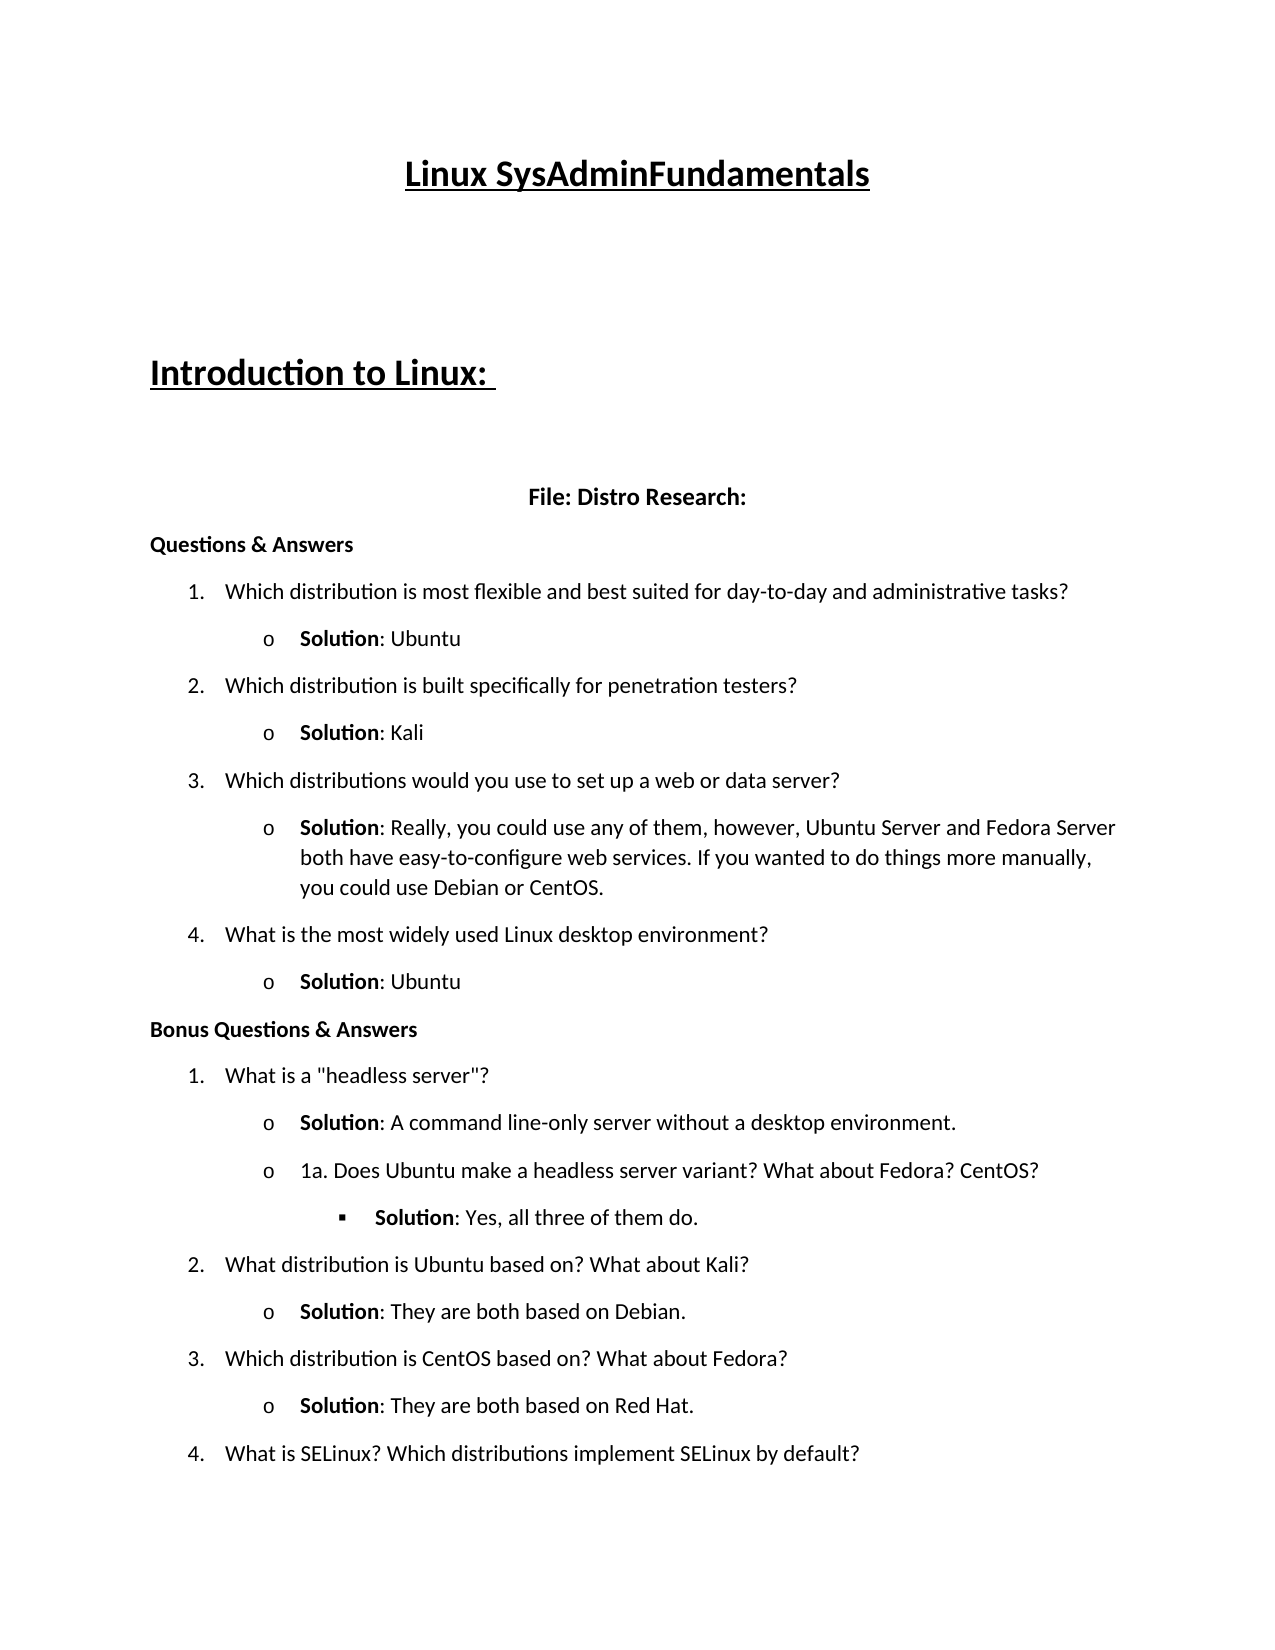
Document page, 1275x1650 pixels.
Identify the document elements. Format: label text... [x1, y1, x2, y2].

text Bonus Questions & Answers [150, 1015, 1125, 1043]
text File: Distro Research: [150, 481, 1125, 511]
list Solution: Ubuntu [262, 624, 1125, 653]
list Which distribution is most flexible and best suited for day-to-day and administrative tasks? [187, 577, 1125, 605]
list Solution: A command line-only server without a desktop environment. [262, 1108, 1125, 1137]
text Linux SysAdminFundamentals [150, 150, 1125, 196]
list What is SELinux? Which distributions implement SELinux by default? [187, 1439, 1125, 1467]
list Solution: Really, you could use any of them, however, Ubuntu Server and Fedora Server both have easy-to-configure web services. If you wanted to do things more manually, you could use Debian or CentOS. [262, 813, 1125, 902]
list Solution: They are both based on Debian. [262, 1297, 1125, 1326]
list Solution: Yes, all three of them do. [337, 1203, 1125, 1231]
list Solution: They are both based on Red Hat. [262, 1391, 1125, 1420]
list 1a. Does Ubuntu make a headless server variant? What about Fedora? CentOS? [262, 1156, 1125, 1184]
list Which distribution is CentOS based on? What about Fedora? [187, 1344, 1125, 1372]
text Questions & Answers [150, 530, 1125, 558]
list Which distributions would you use to set up a web or data server? [187, 766, 1125, 794]
list Solution: Kali [262, 718, 1125, 747]
list Solution: Ubuntu [262, 967, 1125, 996]
list What distribution is Ubuntu based on? What about Kali? [187, 1250, 1125, 1278]
list What is a "headless server"? [187, 1062, 1125, 1089]
list Which distribution is built specifically for penetration testers? [187, 671, 1125, 699]
text Introduction to Linux: [150, 348, 1125, 394]
list What is the most widely used Linux desktop environment? [187, 920, 1125, 948]
